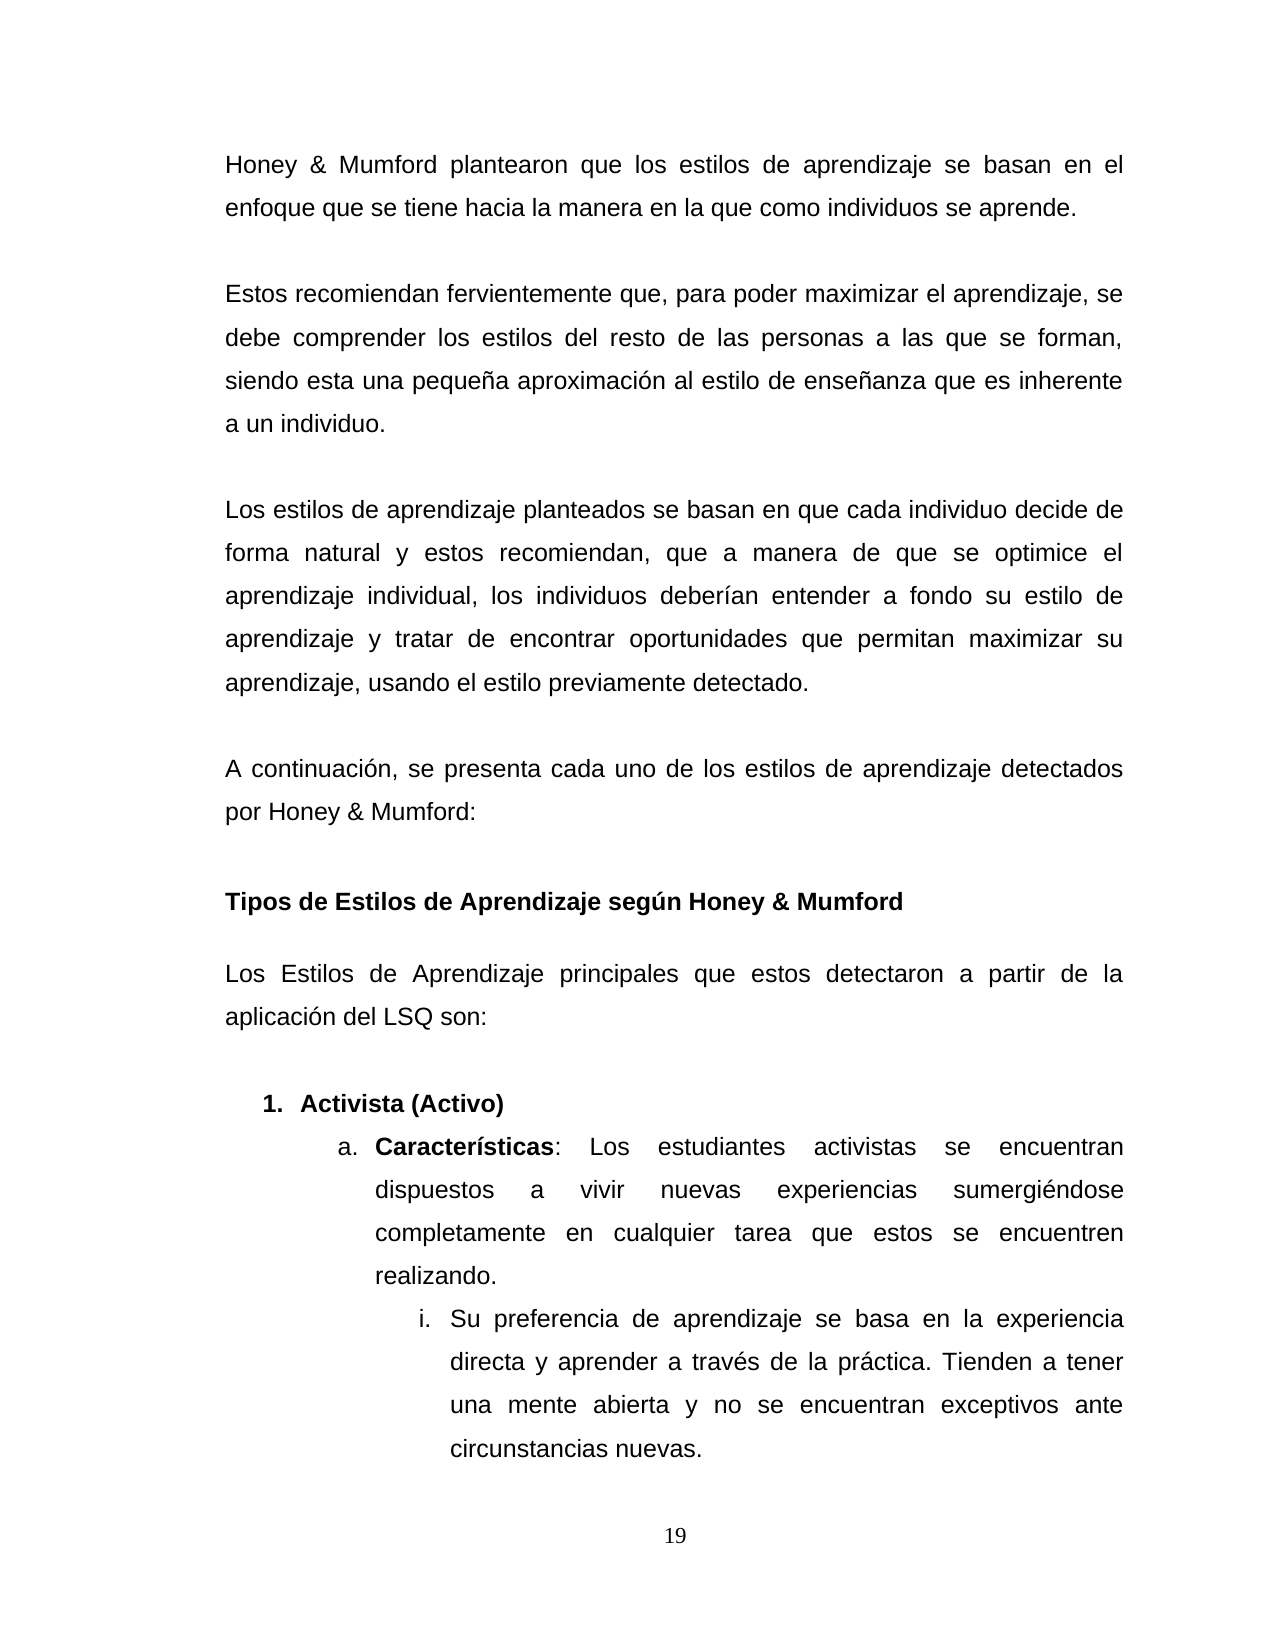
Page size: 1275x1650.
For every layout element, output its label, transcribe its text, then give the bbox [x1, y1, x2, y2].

list Características: Los estudiantes activistas se encuentran dispuestos a vivir nuevas experiencias sumergiéndose completamente en cualquier tarea que estos se encuentren realizando. [337, 1132, 1125, 1290]
subtitle Tipos de Estilos de Aprendizaje según Honey & Mumford [225, 887, 1125, 916]
list Su preferencia de aprendizaje se basa en la experiencia directa y aprender a través de la práctica. Tienden a tener una mente abierta y no se encuentran exceptivos ante circunstancias nuevas. [431, 1304, 1125, 1462]
text Los estilos de aprendizaje planteados se basan en que cada individuo decide de forma natural y estos recomiendan, que a manera de que se optimice el aprendizaje individual, los individuos deberían entender a fondo su estilo de aprendizaje y tratar de encontrar oportunidades que permitan maximizar su aprendizaje, usando el estilo previamente detectado. [225, 495, 1125, 696]
text Estos recomiendan fervientemente que, para poder maximizar el aprendizaje, se debe comprender los estilos del resto de las personas a las que se forman, siendo esta una pequeña aproximación al estilo de enseñanza que es inherente a un individuo. [225, 279, 1125, 437]
text Honey & Mumford plantearon que los estilos de aprendizaje se basan en el enfoque que se tiene hacia la manera en la que como individuos se aprende. [225, 150, 1125, 222]
text Los Estilos de Aprendizaje principales que estos detectaron a partir de la aplicación del LSQ son: [225, 959, 1125, 1031]
list Activista (Activo) [262, 1088, 1125, 1117]
text A continuación, se presenta cada uno de los estilos de aprendizaje detectados por Honey & Mumford: [225, 754, 1125, 826]
